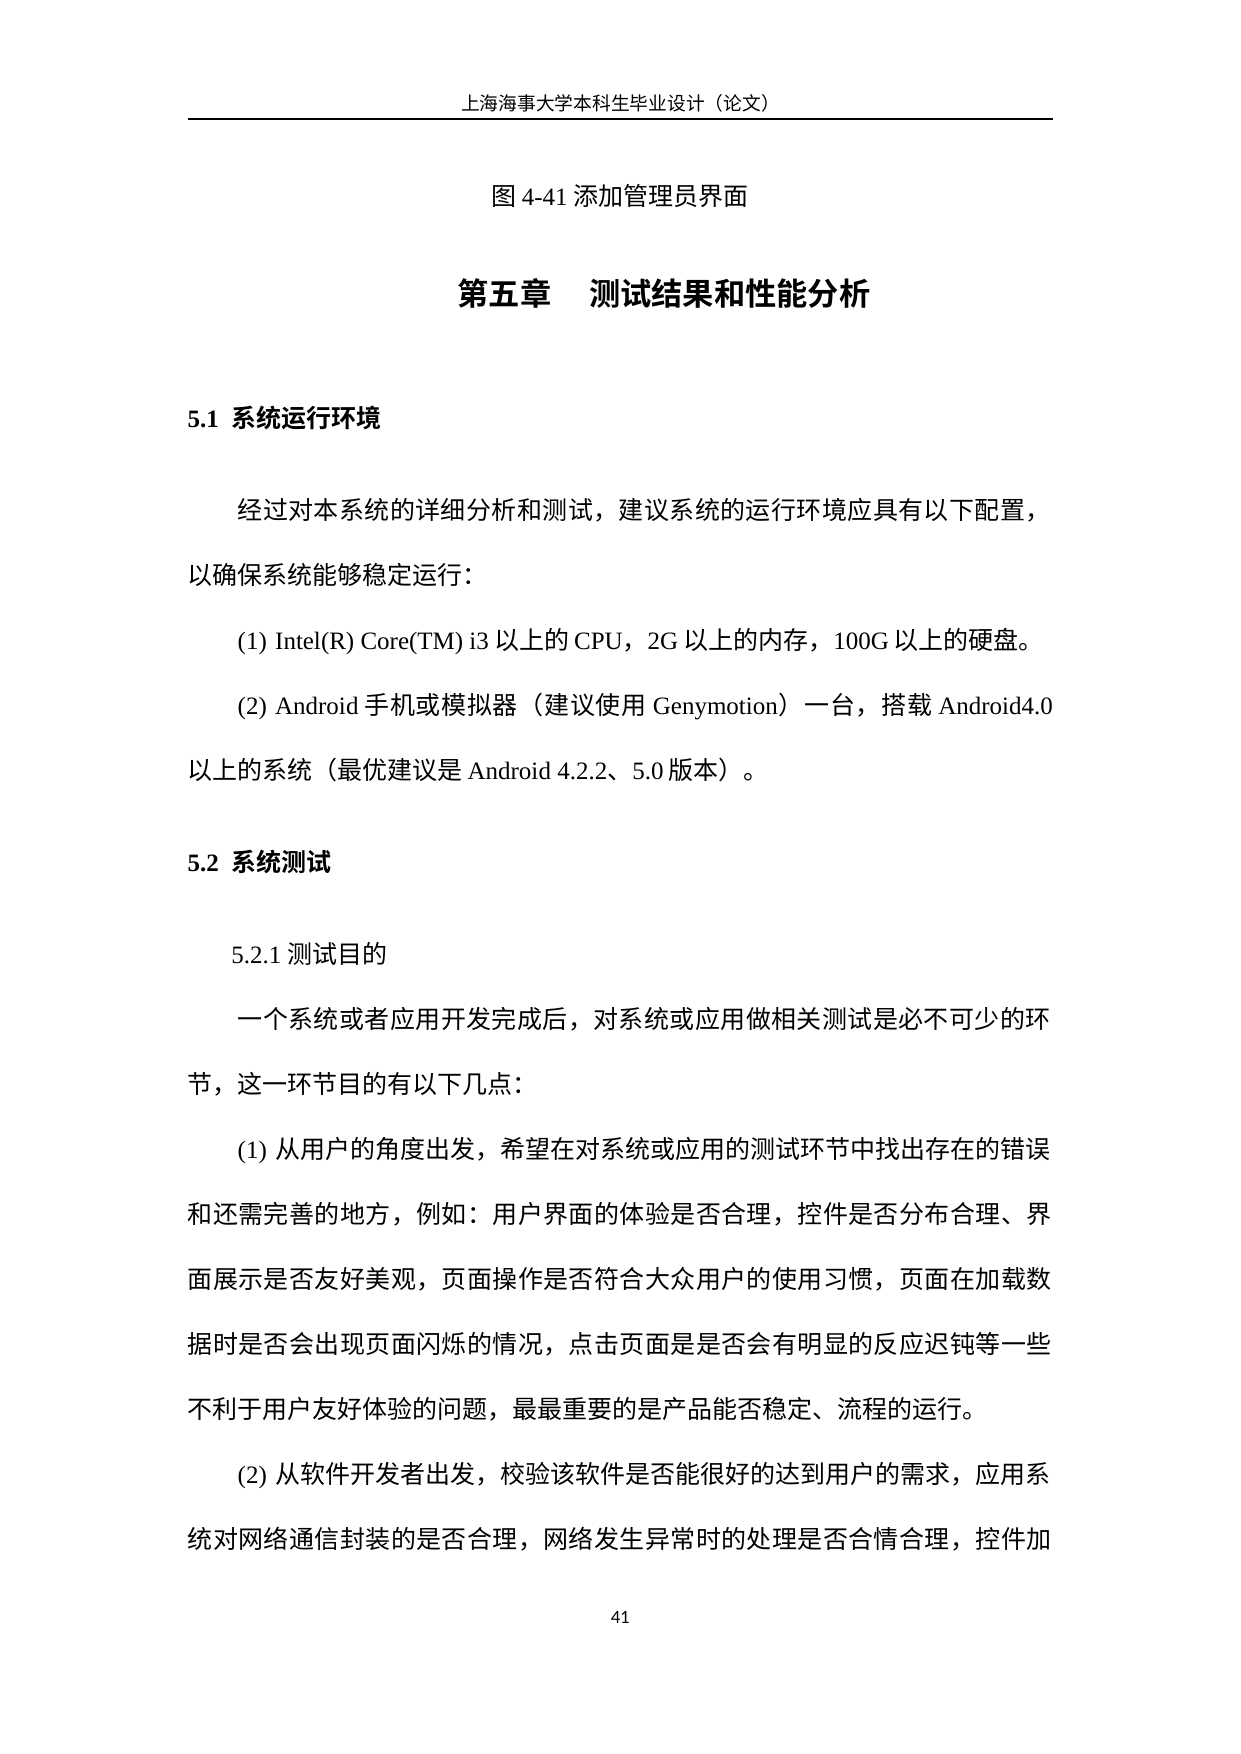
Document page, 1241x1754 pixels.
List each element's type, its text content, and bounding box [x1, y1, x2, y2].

list Android手机或模拟器（建议使用Genymotion）一台，搭载Android4.0以上的系统（最优建议是Android 4.2.2、5.0版本）。 [187, 671, 1053, 801]
text 5.2.1 测试目的 [187, 920, 1053, 985]
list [187, 1440, 1053, 1570]
subtitle 5.1 系统运行环境 [187, 384, 1053, 449]
list 从用户的角度出发，希望在对系统或应用的测试环节中找出存在的错误和还需完善的地方，例如：用户界面的体验是否合理，控件是否分布合理、界面展示是否友好美观，页面操作是否符合大众用户的使用习惯，页面在加载数据时是否会出现页面闪烁的情况，点击页面是是否会有明显的反应迟钝等一些不利于用户友好体验的问题，最最重要的是产品能否稳定、流程的运行。 [187, 1115, 1053, 1440]
text 一个系统或者应用开发完成后，对系统或应用做相关测试是必不可少的环节，这一环节目的有以下几点： [187, 985, 1053, 1115]
list Intel(R) Core(TM) i3以上的CPU，2G以上的内存，100G以上的硬盘。 [187, 606, 1053, 671]
list 测试结果和性能分析 [275, 259, 1053, 324]
text 图4-41 添加管理员界面 [187, 162, 1053, 227]
subtitle 5.2 系统测试 [187, 828, 1053, 893]
text 经过对本系统的详细分析和测试，建议系统的运行环境应具有以下配置，以确保系统能够稳定运行： [187, 476, 1053, 606]
